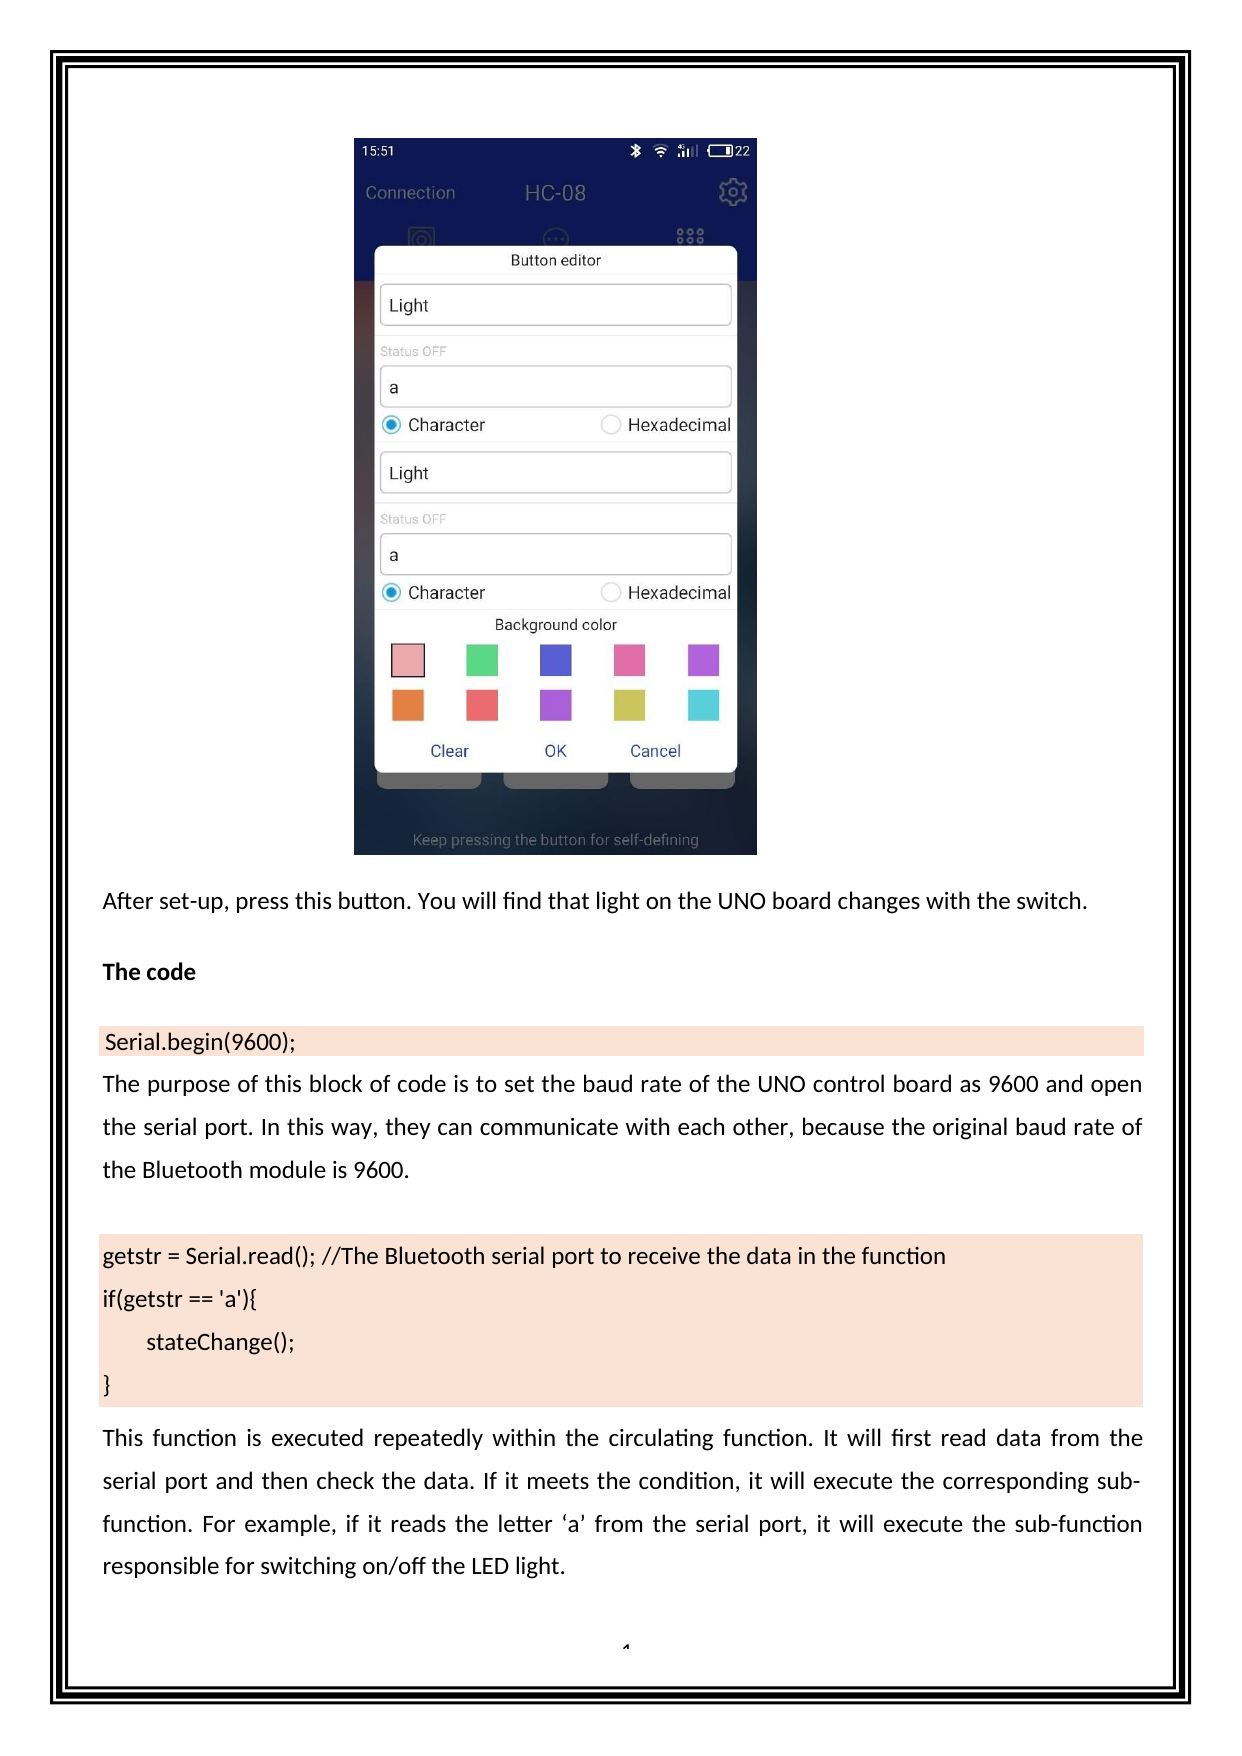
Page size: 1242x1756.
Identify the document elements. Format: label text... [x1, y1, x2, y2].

text After set-up, press this button. You will find that light on the UNO board changes with the switch. [102, 885, 1225, 916]
text Serial.begin(9600); The purpose of this block of code is to set the baud rate of the UNO control board as 9600 and open the serial port. In this way, they can communicate with each other, because the original baud rate of the Bluetooth module is 9600. [99, 1026, 1145, 1184]
picture [354, 138, 757, 855]
text This function is executed repeatedly within the circulating function. It will first read data from the serial port and then check the data. If it meets the condition, it will execute the corresponding sub-function. For example, if it reads the letter ‘a’ from the serial port, it will execute the sub-function responsible for switching on/off the LED light. [102, 1234, 1143, 1581]
subtitle The code [102, 956, 1225, 986]
